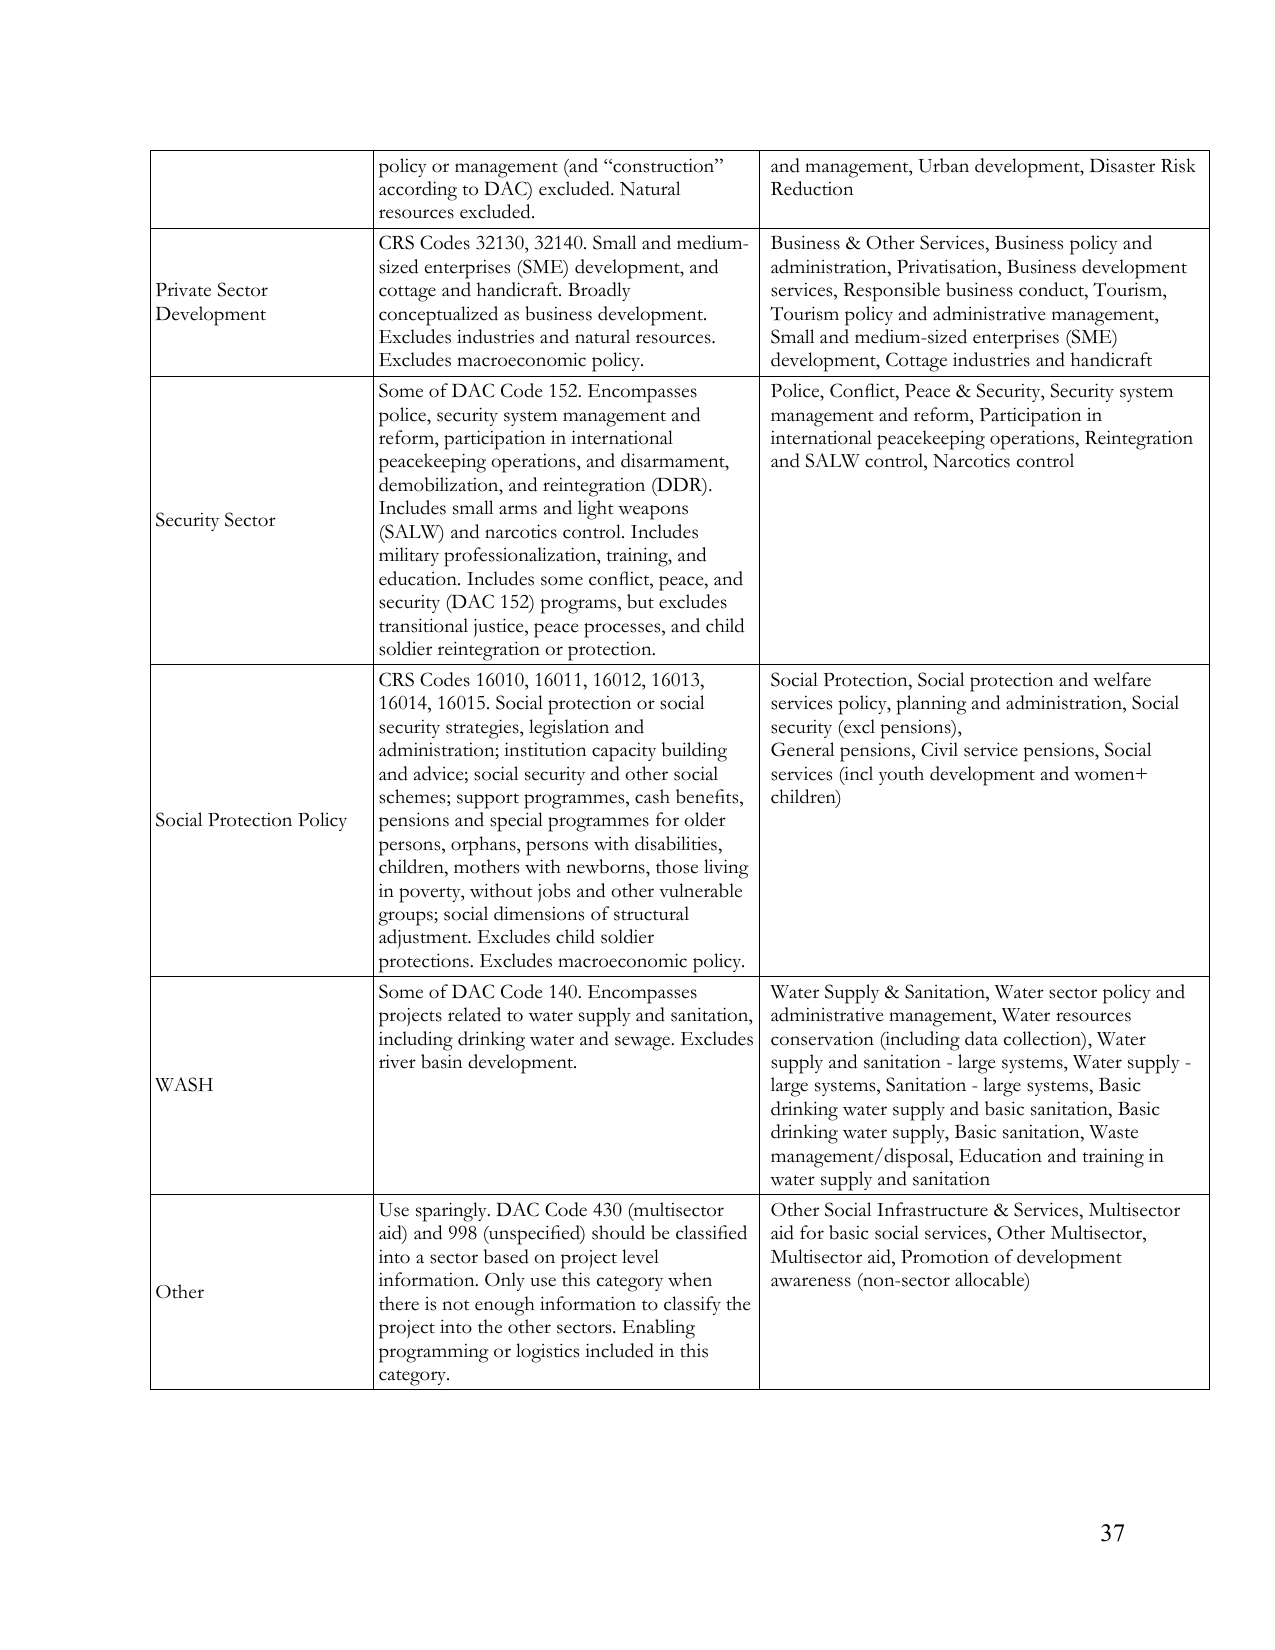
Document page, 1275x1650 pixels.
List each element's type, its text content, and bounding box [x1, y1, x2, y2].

table_cell Some of DAC Code 152. Encompasses police, security system management and reform, participation in international peacekeeping operations, and disarmament, demobilization, and reintegration (DDR). Includes small arms and light weapons (SALW) and narcotics control. Includes military professionalization, training, and education. Includes some conflict, peace, and security (DAC 152) programs, but excludes transitional justice, peace processes, and child soldier reintegration or protection. [374, 377, 759, 664]
table_cell Business & Other Services, Business policy and administration, Privatisation, Business development services, Responsible business conduct, Tourism, Tourism policy and administrative management, Small and medium-sized enterprises (SME) development, Cottage industries and handicraft [760, 229, 1209, 376]
table_cell Private Sector Development [151, 229, 373, 376]
table_cell Some of DAC Code 140. Encompasses projects related to water supply and sanitation, including drinking water and sewage. Excludes river basin development. [374, 977, 759, 1194]
table_cell Security Sector [151, 377, 373, 664]
table_cell Social Protection, Social protection and welfare services policy, planning and administration, Social security (excl pensions), General pensions, Civil service pensions, Social services (incl youth development and women+ children) [760, 665, 1209, 976]
table_cell Water Supply & Sanitation, Water sector policy and administrative management, Water resources conservation (including data collection), Water supply and sanitation - large systems, Water supply - large systems, Sanitation - large systems, Basic drinking water supply and basic sanitation, Basic drinking water supply, Basic sanitation, Waste management/disposal, Education and training in water supply and sanitation [760, 977, 1209, 1194]
table_cell CRS Codes 16010, 16011, 16012, 16013, 16014, 16015. Social protection or social security strategies, legislation and administration; institution capacity building and advice; social security and other social schemes; support programmes, cash benefits, pensions and special programmes for older persons, orphans, persons with disabilities, children, mothers with newborns, those living in poverty, without jobs and other vulnerable groups; social dimensions of structural adjustment. Excludes child soldier protections. Excludes macroeconomic policy. [374, 665, 759, 976]
table_cell Police, Conflict, Peace & Security, Security system management and reform, Participation in international peacekeeping operations, Reintegration and SALW control, Narcotics control [760, 377, 1209, 664]
table_cell WASH [151, 977, 373, 1194]
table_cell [151, 151, 373, 228]
table_cell CRS Codes 32130, 32140. Small and medium-sized enterprises (SME) development, and cottage and handicraft. Broadly conceptualized as business development. Excludes industries and natural resources. Excludes macroeconomic policy. [374, 229, 759, 376]
table_cell Other [151, 1195, 373, 1389]
table_cell Other Social Infrastructure & Services, Multisector aid for basic social services, Other Multisector, Multisector aid, Promotion of development awareness (non-sector allocable) [760, 1195, 1209, 1389]
table_cell Use sparingly. DAC Code 430 (multisector aid) and 998 (unspecified) should be classified into a sector based on project level information. Only use this category when there is not enough information to classify the project into the other sectors. Enabling programming or logistics included in this category. [374, 1195, 759, 1389]
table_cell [760, 151, 1209, 228]
table_cell Social Protection Policy [151, 665, 373, 976]
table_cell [374, 151, 759, 228]
